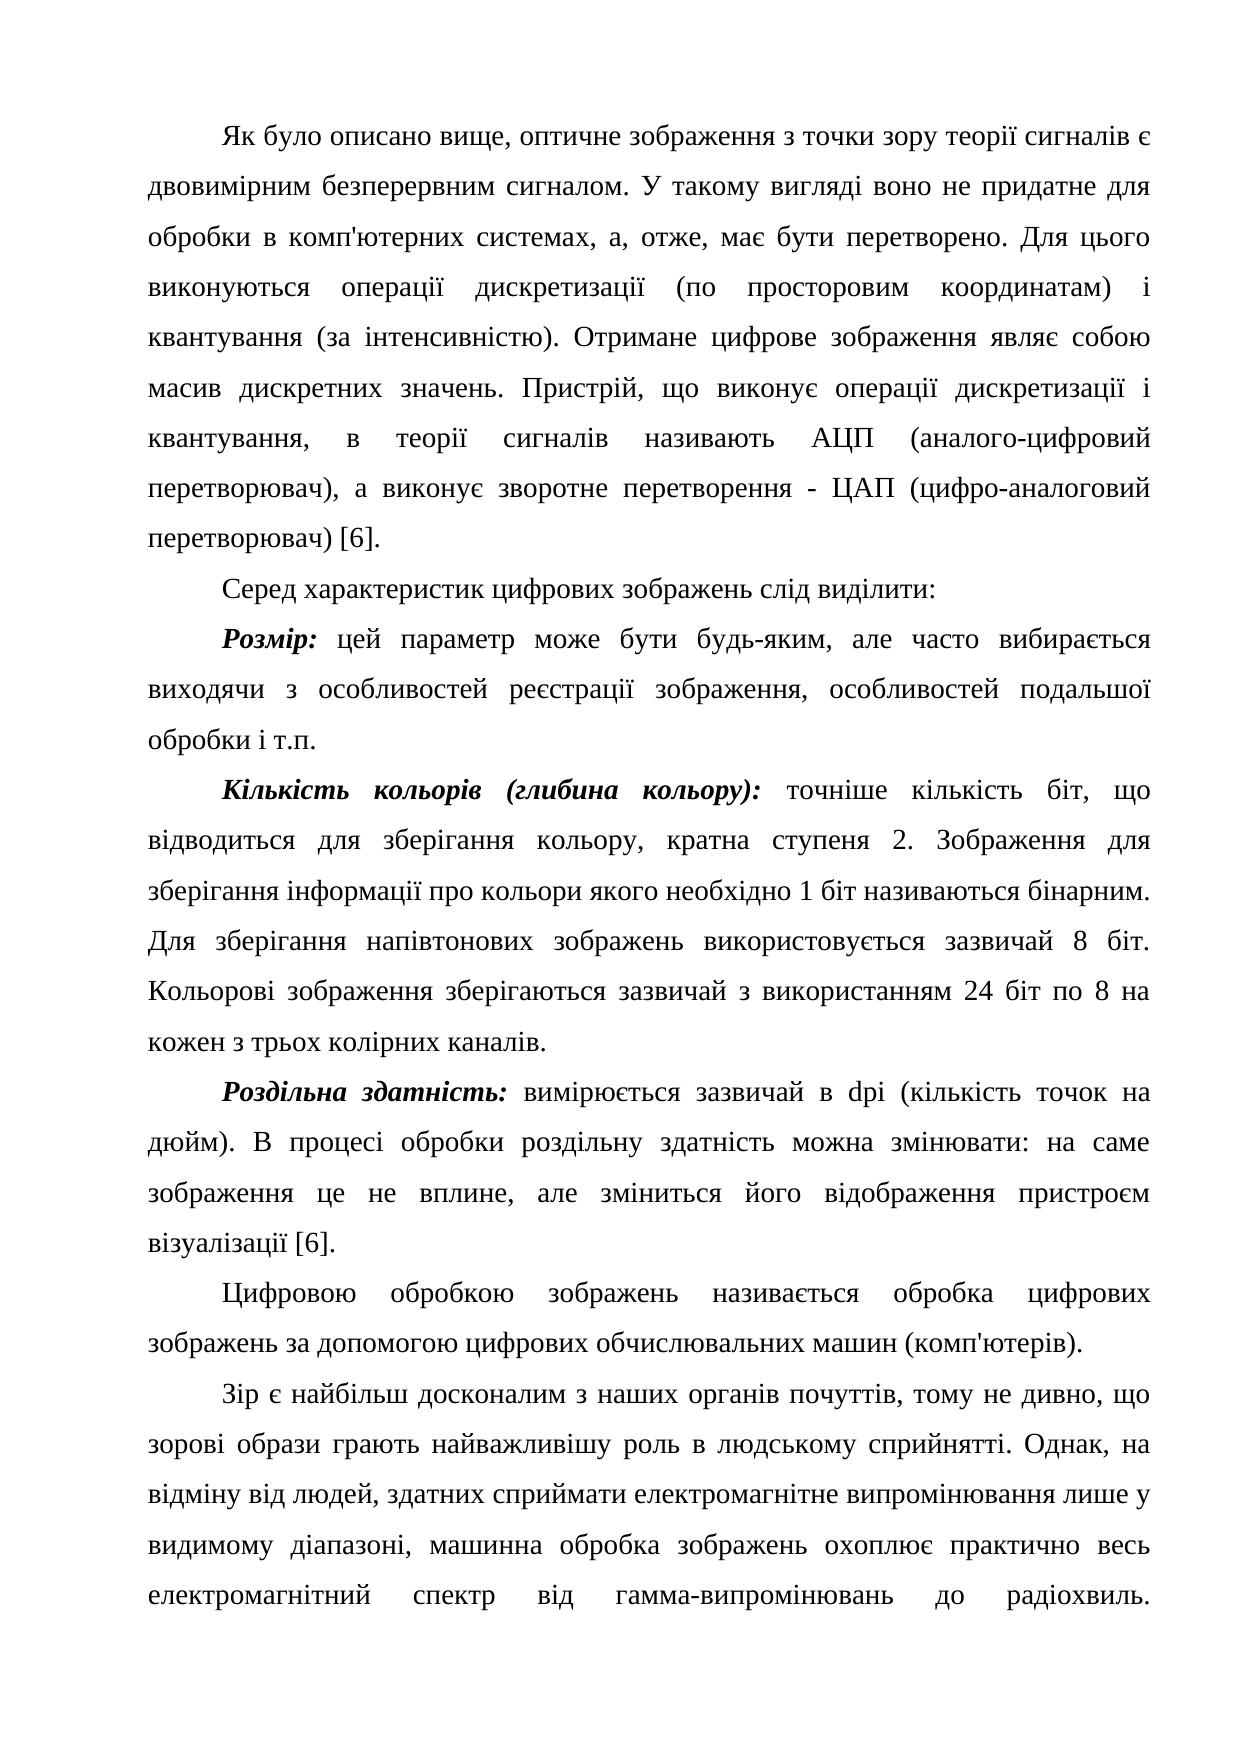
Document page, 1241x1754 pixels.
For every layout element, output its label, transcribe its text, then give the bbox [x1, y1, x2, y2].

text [148, 1376, 1152, 1611]
text Роздільна здатність: вимірюється зазвичай в dpi (кількість точок на дюйм). В процесі обробки роздільну здатність можна змінювати: на саме зображення це не вплине, але зміниться його відображення пристроєм візуалізації [6]. [148, 1074, 1152, 1258]
text Цифровою обробкою зображень називається обробка цифрових зображень за допомогою цифрових обчислювальних машин (комп'ютерів). [148, 1275, 1152, 1359]
text Кількість кольорів (глибина кольору): точніше кількість біт, що відводиться для зберігання кольору, кратна ступеня 2. Зображення для зберігання інформації про кольори якого необхідно 1 біт називаються бінарним. Для зберігання напівтонових зображень використовується зазвичай 8 біт. Кольорові зображення зберігаються зазвичай з використанням 24 біт по 8 на кожен з трьох колірних каналів. [148, 772, 1152, 1057]
text Як було описано вище, оптичне зображення з точки зору теорії сигналів є двовимірним безперервним сигналом. У такому вигляді воно не придатне для обробки в комп'ютерних системах, а, отже, має бути перетворено. Для цього виконуються операції дискретизації (по просторовим координатам) і квантування (за інтенсивністю). Отримане цифрове зображення являє собою масив дискретних значень. Пристрій, що виконує операції дискретизації і квантування, в теорії сигналів називають АЦП (аналого-цифровий перетворювач), а виконує зворотне перетворення - ЦАП (цифро-аналоговий перетворювач) [6]. [148, 118, 1152, 554]
text Серед характеристик цифрових зображень слід виділити: [148, 571, 1152, 604]
text Розмір: цей параметр може бути будь-яким, але часто вибирається виходячи з особливостей реєстрації зображення, особливостей подальшої обробки і т.п. [148, 621, 1152, 755]
